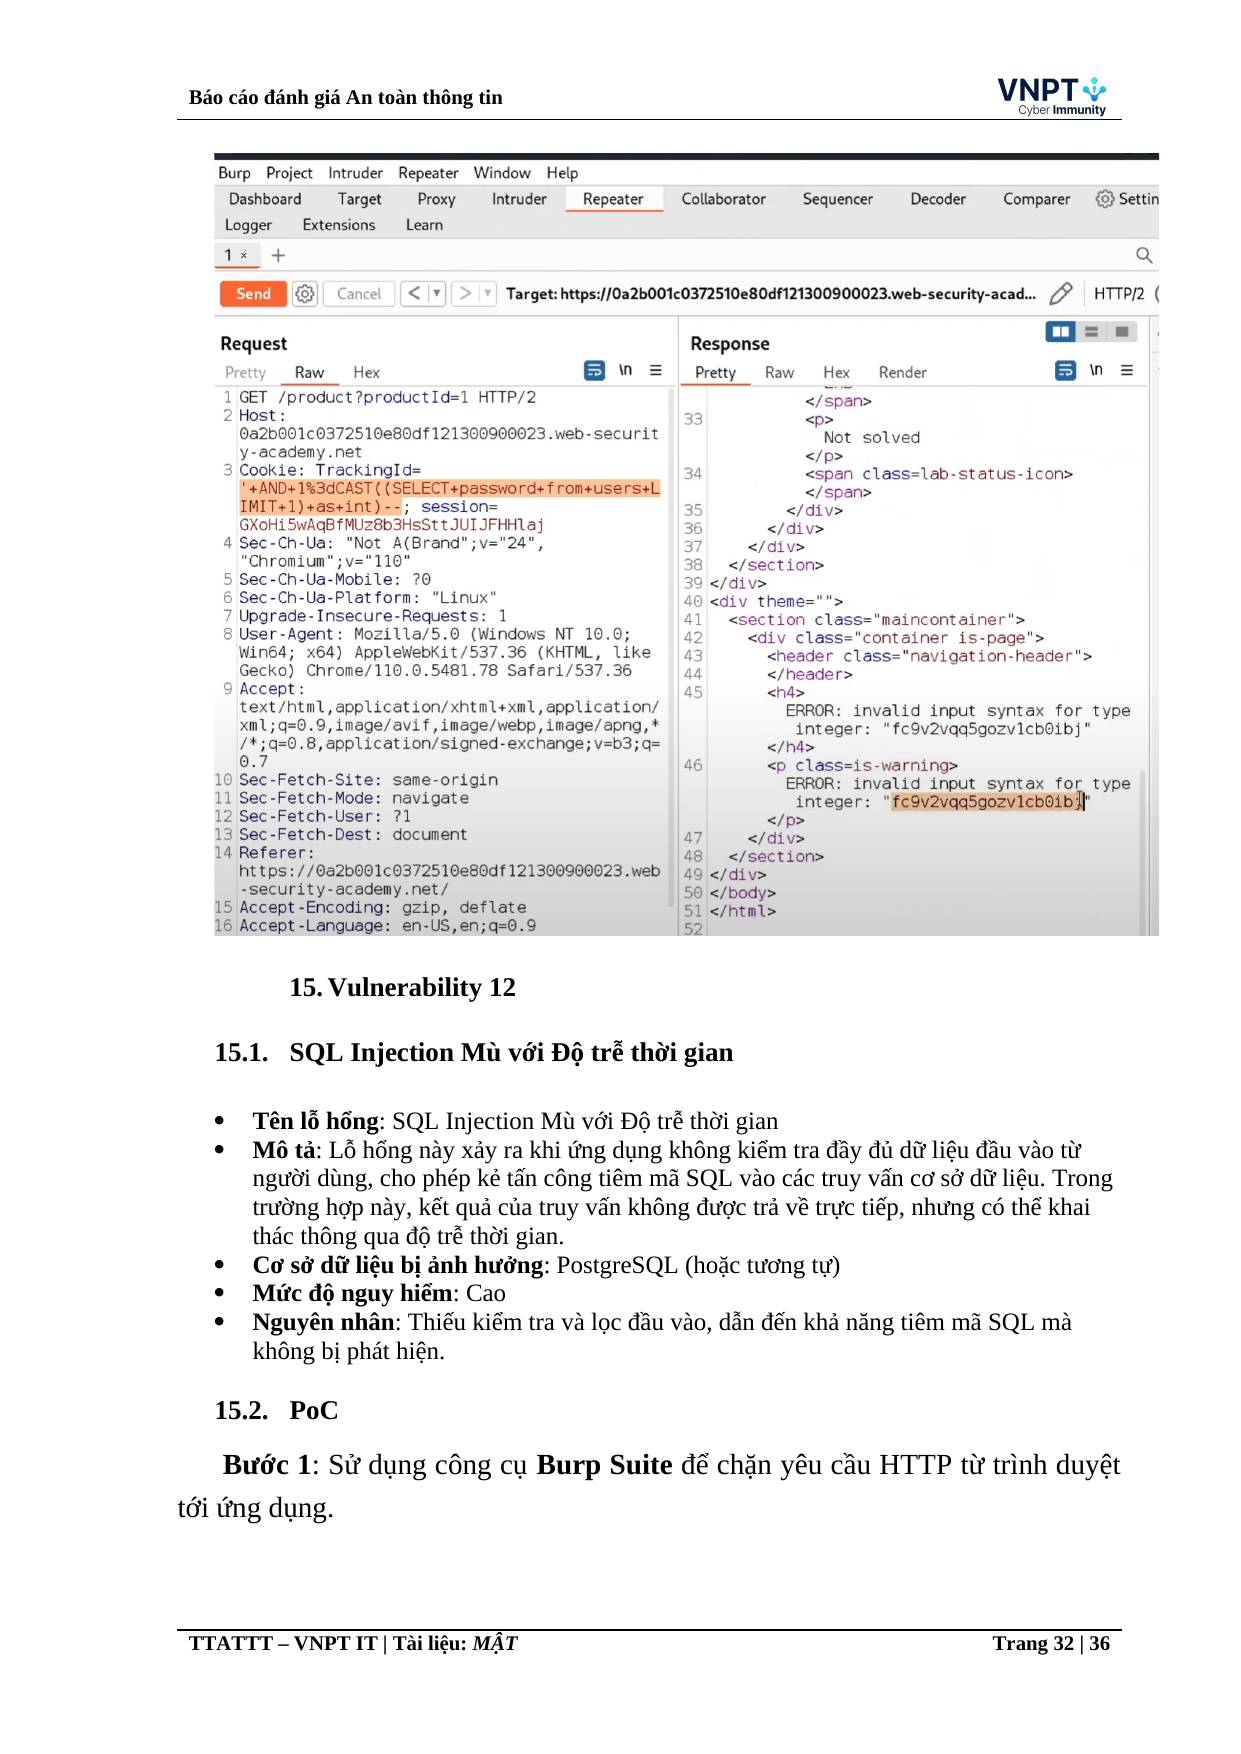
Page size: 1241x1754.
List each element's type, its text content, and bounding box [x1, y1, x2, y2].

list Mức độ nguy hiểm: Cao [215, 1278, 1122, 1307]
subtitle PoC [214, 1394, 1122, 1425]
list Nguyên nhân: Thiếu kiểm tra và lọc đầu vào, dẫn đến khả năng tiêm mã SQL mà không bị phát hiện. [215, 1307, 1122, 1365]
list Mô tả: Lỗ hổng này xảy ra khi ứng dụng không kiểm tra đầy đủ dữ liệu đầu vào từ người dùng, cho phép kẻ tấn công tiêm mã SQL vào các truy vấn cơ sở dữ liệu. Trong trường hợp này, kết quả của truy vấn không được trả về trực tiếp, nhưng có thể khai thác thông qua độ trễ thời gian. [215, 1135, 1122, 1250]
list Tên lỗ hổng: SQL Injection Mù với Độ trễ thời gian [215, 1106, 1122, 1135]
subtitle Vulnerability 12 [252, 971, 1122, 1002]
list Cơ sở dữ liệu bị ảnh hưởng: PostgreSQL (hoặc tương tự) [215, 1250, 1122, 1278]
text Bước 1: Sử dụng công cụ Burp Suite để chặn yêu cầu HTTP từ trình duyệt tới ứng dụng. [177, 1447, 1122, 1524]
subtitle SQL Injection Mù với Độ trễ thời gian [214, 1036, 1122, 1067]
picture [214, 153, 1160, 936]
picture [994, 75, 1110, 120]
